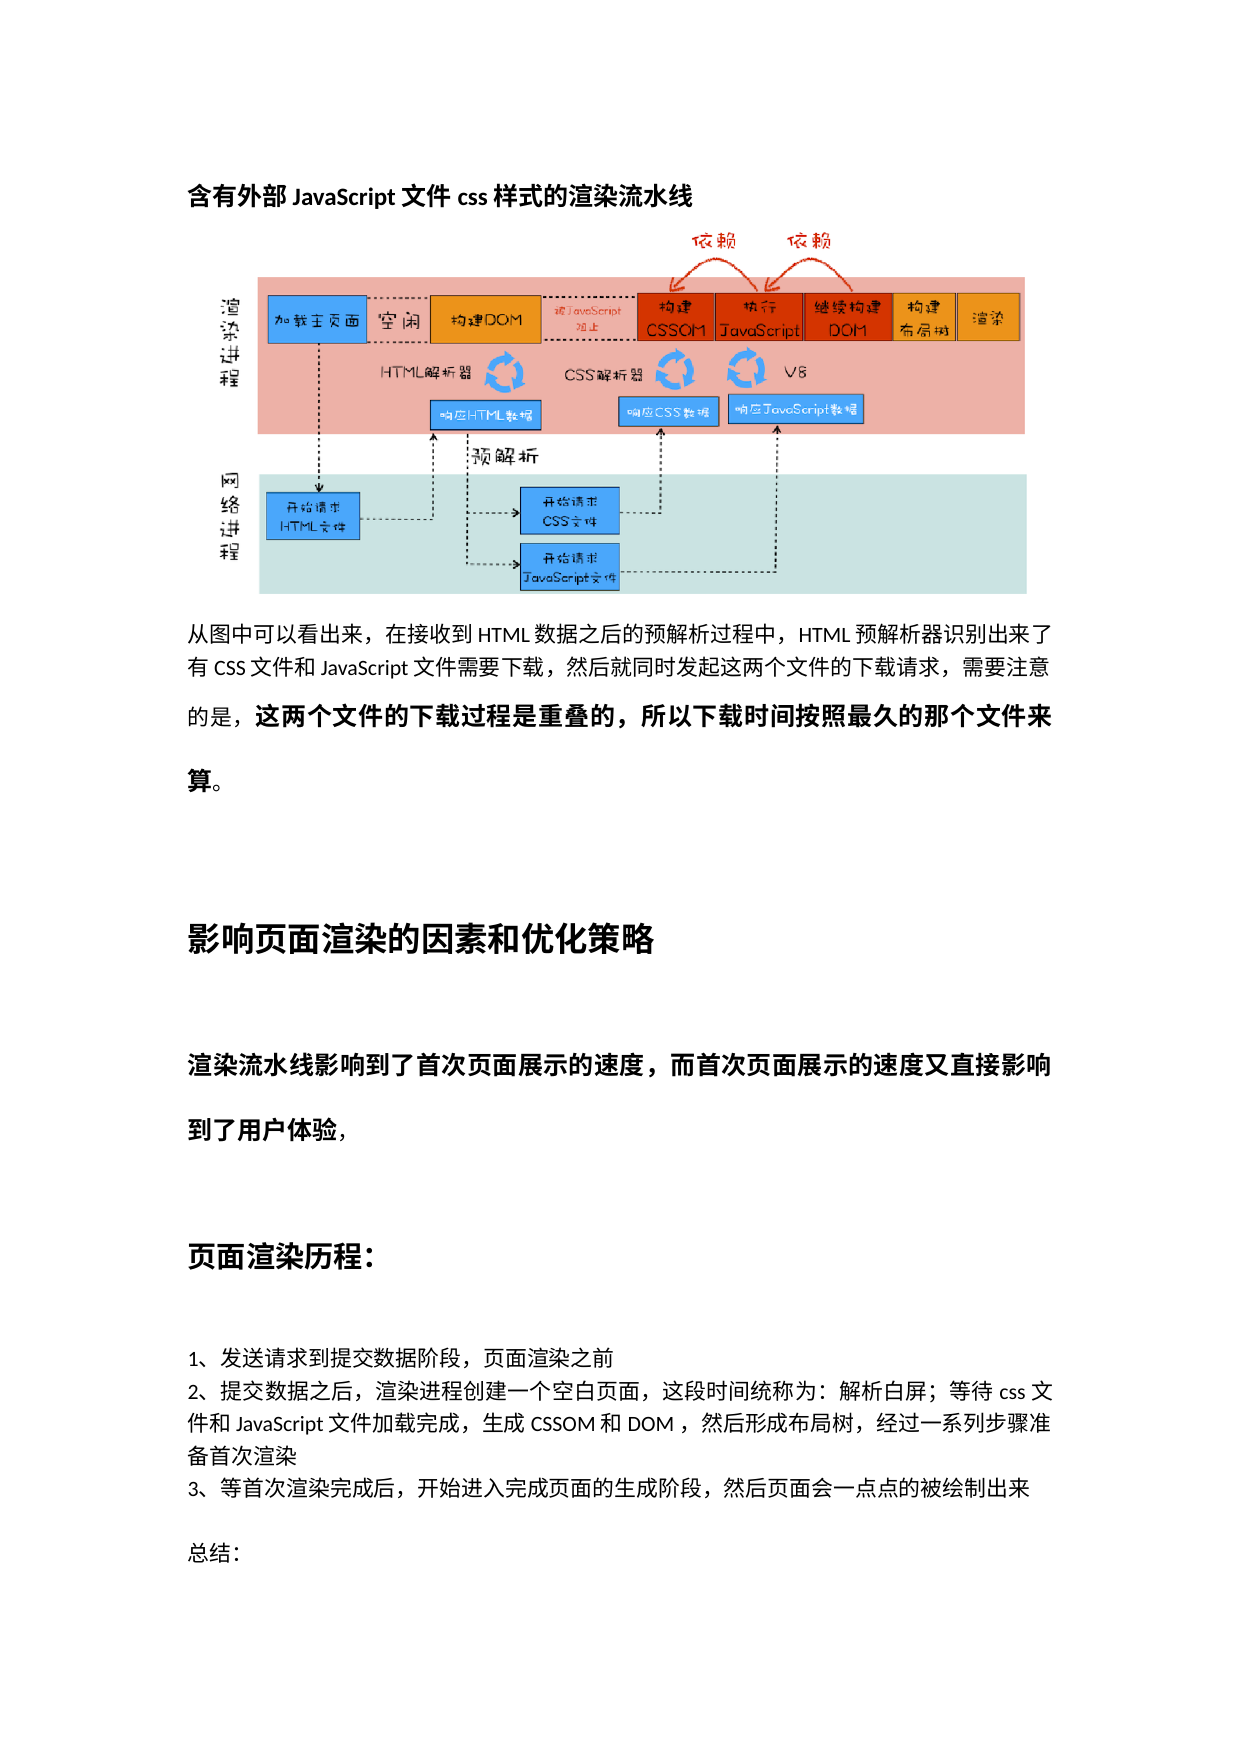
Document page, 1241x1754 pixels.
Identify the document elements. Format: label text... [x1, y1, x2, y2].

picture [187, 227, 1052, 608]
subtitle 页面渲染历程： [187, 1222, 1053, 1287]
list 含有外部JavaScript 文件 css 样式的渲染流水线 [187, 162, 1053, 227]
list 提交数据之后，渲染进程创建一个空白页面，这段时间统称为：解析白屏；等待css 文件和JavaScript 文件加载完成，生成CSSOM 和 DOM ，然后形成布局树，经过一系列步骤准备首次渲染 [187, 1373, 1053, 1471]
text 渲染流水线影响到了首次页面展示的速度，而首次页面展示的速度又直接影响到了用户体验， [187, 1031, 1053, 1161]
list 从图中可以看出来，在接收到HTML数据之后的预解析过程中，HTML预解析器识别出来了有CSS文件和JavaScript文件需要下载，然后就同时发起这两个文件的下载请求，需要注意的是，这两个文件的下载过程是重叠的，所以下载时间按照最久的那个文件来算。 [187, 617, 1053, 812]
list 总结： [187, 1536, 1053, 1568]
subtitle 影响页面渲染的因素和优化策略 [187, 904, 1053, 969]
list 发送请求到提交数据阶段，页面渲染之前 [187, 1341, 1053, 1373]
list 等首次渲染完成后，开始进入完成页面的生成阶段，然后页面会一点点的被绘制出来 [187, 1471, 1053, 1503]
